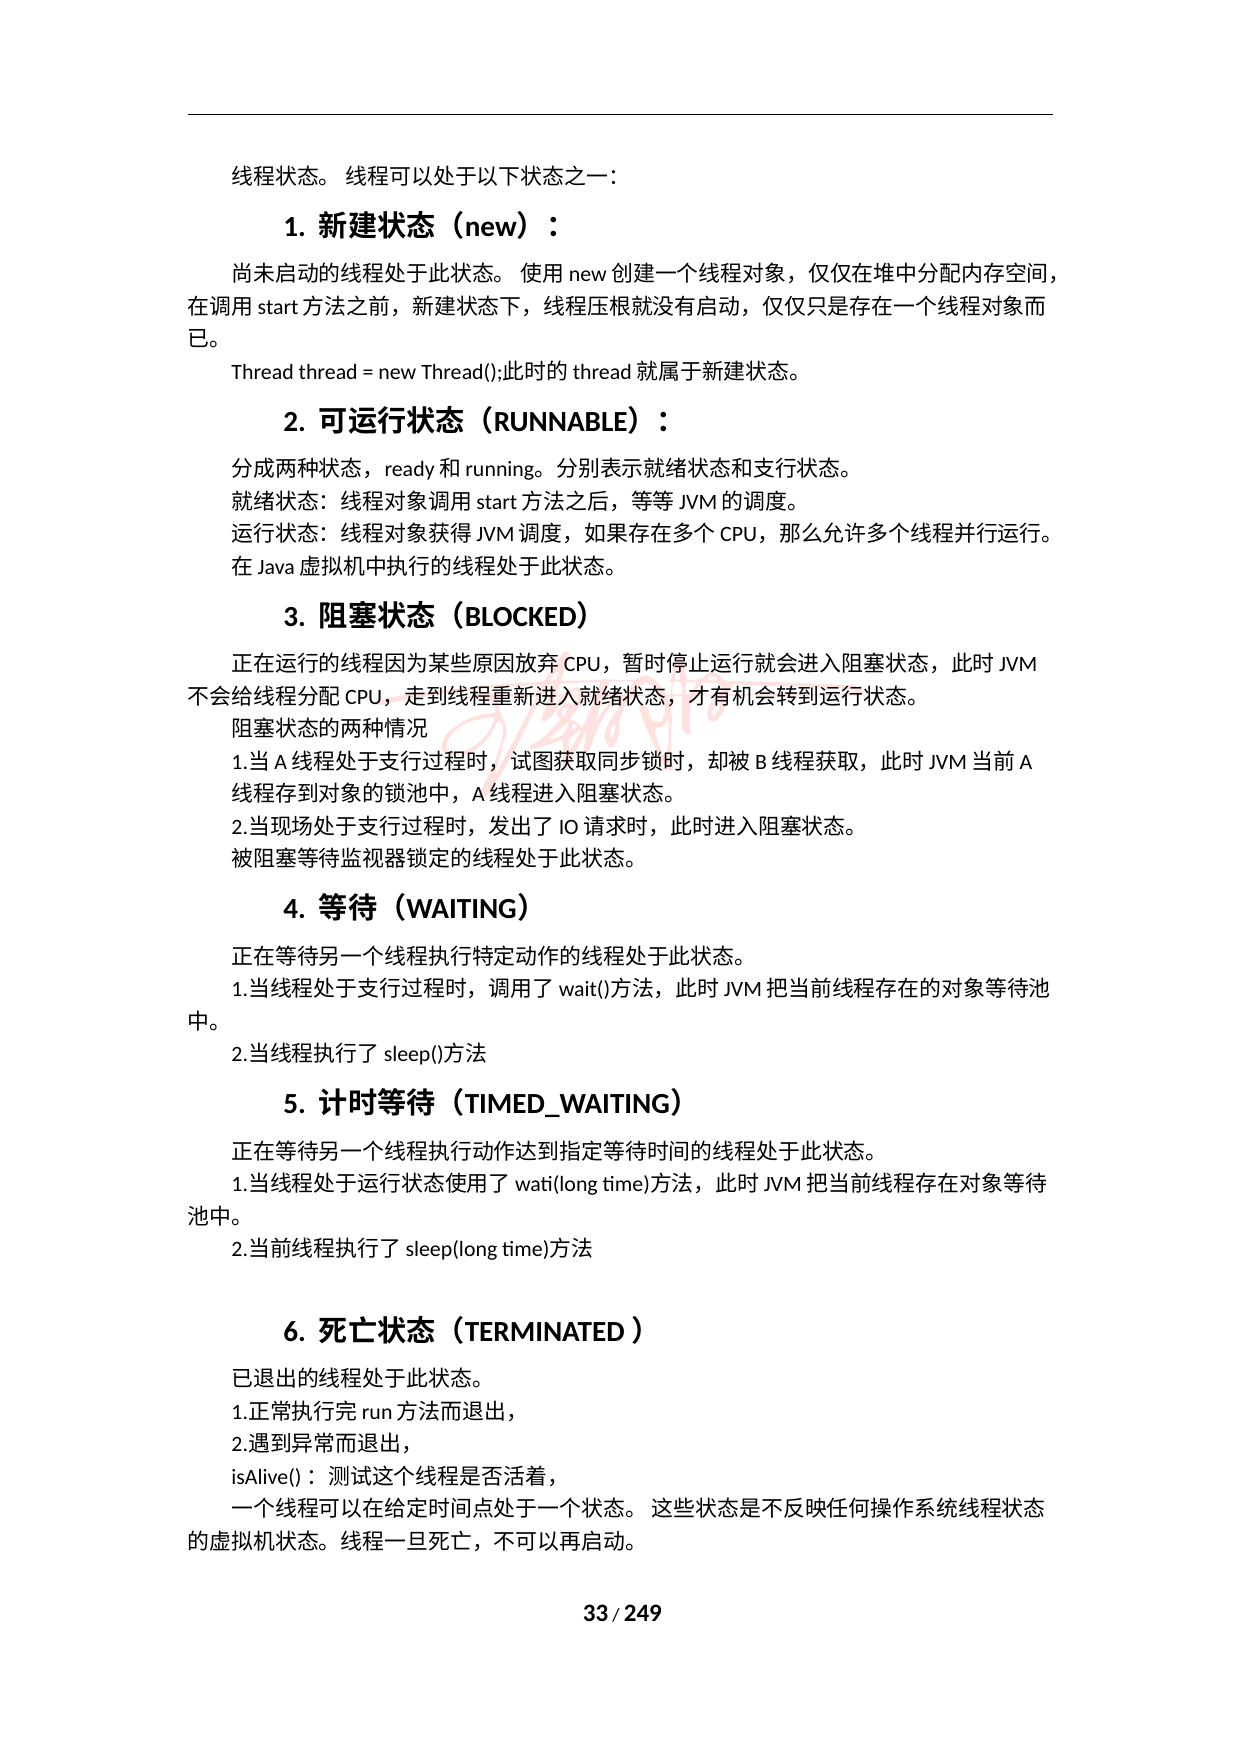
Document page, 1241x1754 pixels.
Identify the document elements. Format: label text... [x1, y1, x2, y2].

text 正在等待另一个线程执行特定动作的线程处于此状态。 [187, 938, 1053, 971]
text 分成两种状态，ready和running。分别表示就绪状态和支行状态。 [187, 451, 1053, 483]
text 尚未启动的线程处于此状态。 使用new创建一个线程对象，仅仅在堆中分配内存空间，在调用start方法之前，新建状态下，线程压根就没有启动，仅仅只是存在一个线程对象而已。 [187, 256, 1053, 353]
text 正在等待另一个线程执行动作达到指定等待时间的线程处于此状态。 [187, 1133, 1053, 1166]
text 2.遇到异常而退出， [187, 1426, 1053, 1458]
text 就绪状态：线程对象调用start方法之后，等等JVM的调度。 [187, 483, 1053, 516]
text Thread thread = new Thread();此时的thread就属于新建状态。 [187, 353, 1053, 386]
text 可运行状态（RUNNABLE）： [306, 386, 1053, 451]
text 一个线程可以在给定时间点处于一个状态。 这些状态是不反映任何操作系统线程状态的虚拟机状态。线程一旦死亡，不可以再启动。 [187, 1491, 1053, 1556]
text 死亡状态（TERMINATED ） [306, 1296, 1053, 1361]
text 1.当线程处于支行过程时，调用了wait()方法，此时JVM把当前线程存在的对象等待池中。 [187, 971, 1053, 1036]
text 1.正常执行完run方法而退出， [187, 1393, 1053, 1426]
text isAlive() ：测试这个线程是否活着， [187, 1458, 1053, 1491]
text 1.当线程处于运行状态使用了wati(long time)方法，此时JVM把当前线程存在对象等待池中。 [187, 1166, 1053, 1231]
text 正在运行的线程因为某些原因放弃CPU，暂时停止运行就会进入阻塞状态，此时JVM不会给线程分配CPU，走到线程重新进入就绪状态，才有机会转到运行状态。 [187, 646, 1053, 711]
text 阻塞状态（BLOCKED） [306, 581, 1053, 646]
text 运行状态：线程对象获得JVM调度，如果存在多个CPU，那么允许多个线程并行运行。 [187, 516, 1053, 548]
text 计时等待（TIMED_WAITING） [306, 1068, 1053, 1133]
text 2.当前线程执行了sleep(long time)方法 [187, 1231, 1053, 1263]
text 2.当现场处于支行过程时，发出了IO请求时，此时进入阻塞状态。 [187, 808, 1053, 841]
text 在Java虚拟机中执行的线程处于此状态。 [187, 548, 1053, 581]
text 已退出的线程处于此状态。 [187, 1361, 1053, 1393]
text 2.当线程执行了sleep()方法 [187, 1036, 1053, 1068]
text 等待（WAITING） [306, 873, 1053, 938]
text 阻塞状态的两种情况 [187, 711, 1053, 743]
text 被阻塞等待监视器锁定的线程处于此状态。 [187, 841, 1053, 873]
text 线程状态。 线程可以处于以下状态之一： [187, 158, 1053, 191]
text 新建状态（new）： [306, 191, 1053, 256]
text 1.当A线程处于支行过程时，试图获取同步锁时，却被B线程获取，此时JVM当前A 线程存到对象的锁池中，A线程进入阻塞状态。 [187, 743, 1053, 808]
